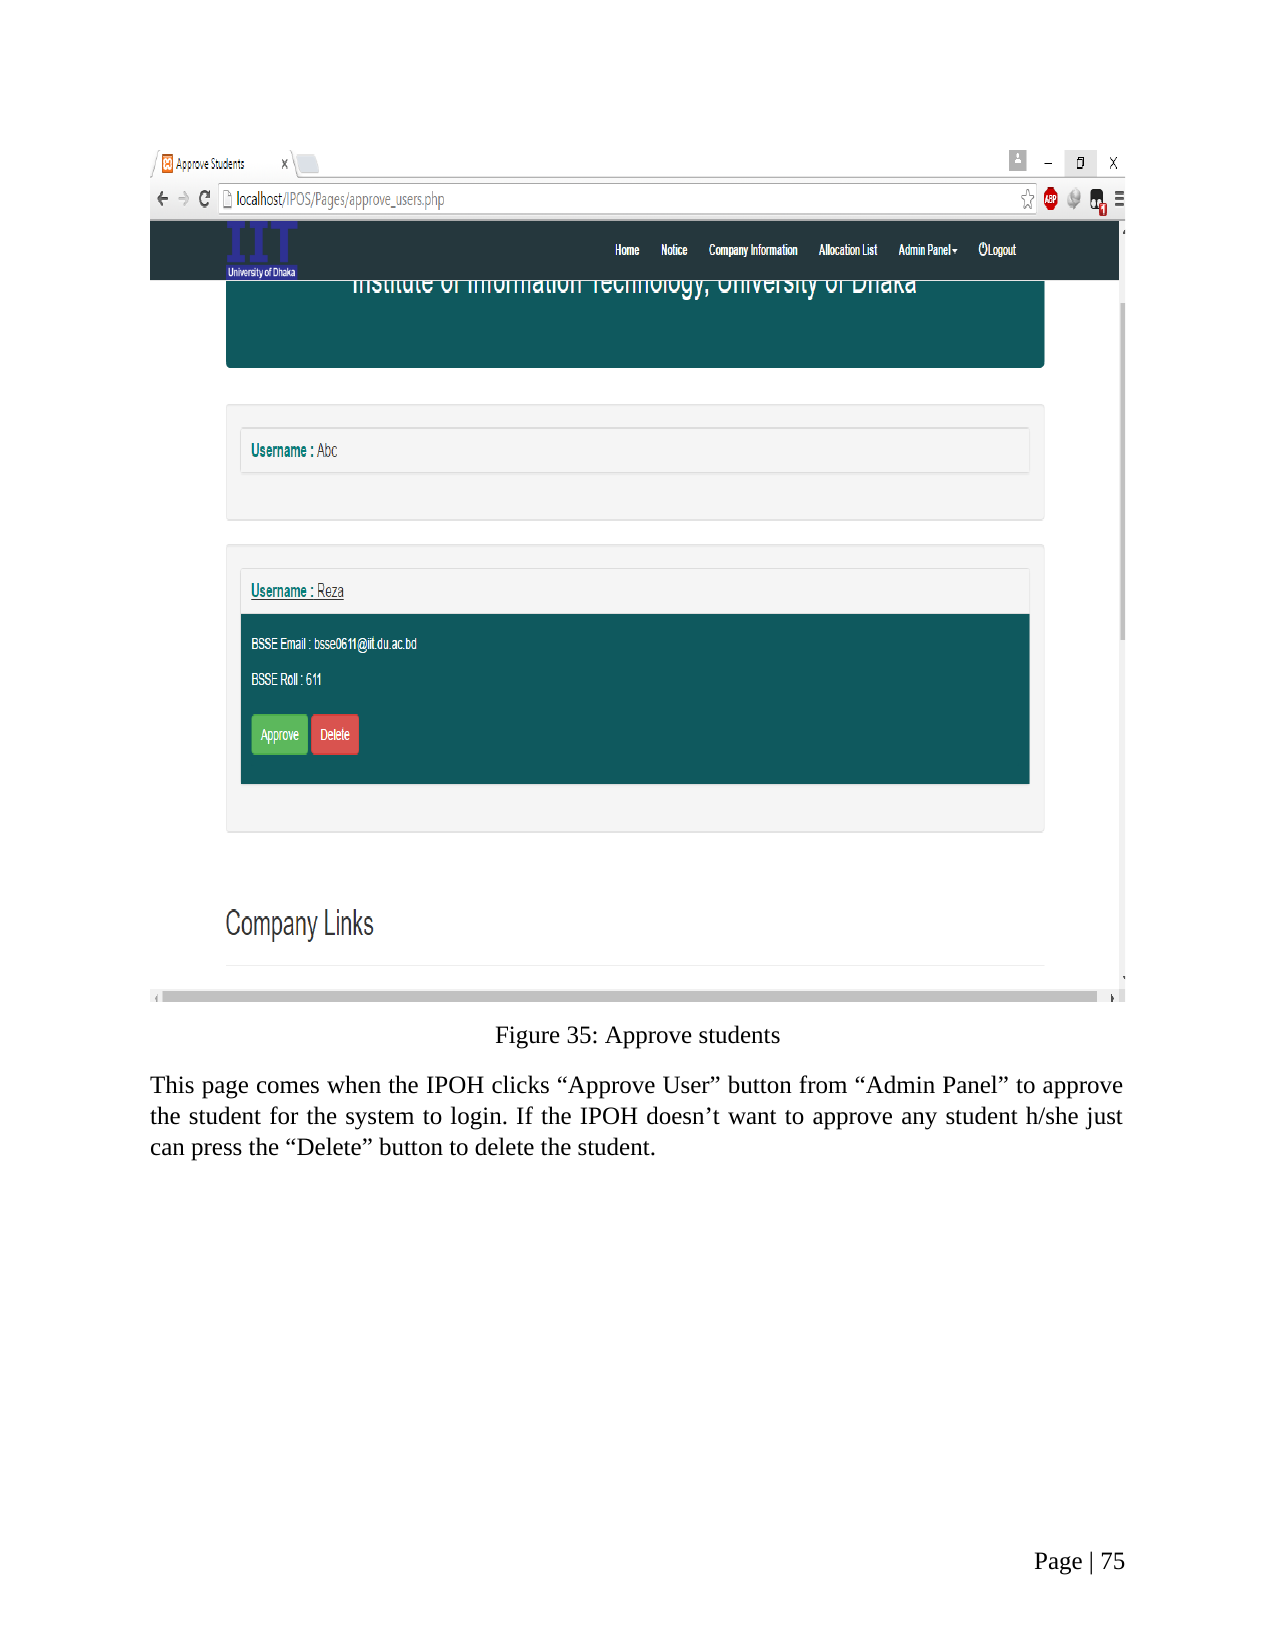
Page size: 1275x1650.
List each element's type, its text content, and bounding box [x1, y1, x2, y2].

text This page comes when the IPOH clicks “Approve User” button from “Admin Panel” to approve the student for the system to login. If the IPOH doesn’t want to approve any student h/she just can press the “Delete” button to delete the student. [150, 1070, 1125, 1161]
text Figure 35: Approve students [150, 1021, 1125, 1049]
picture [150, 150, 1125, 1002]
